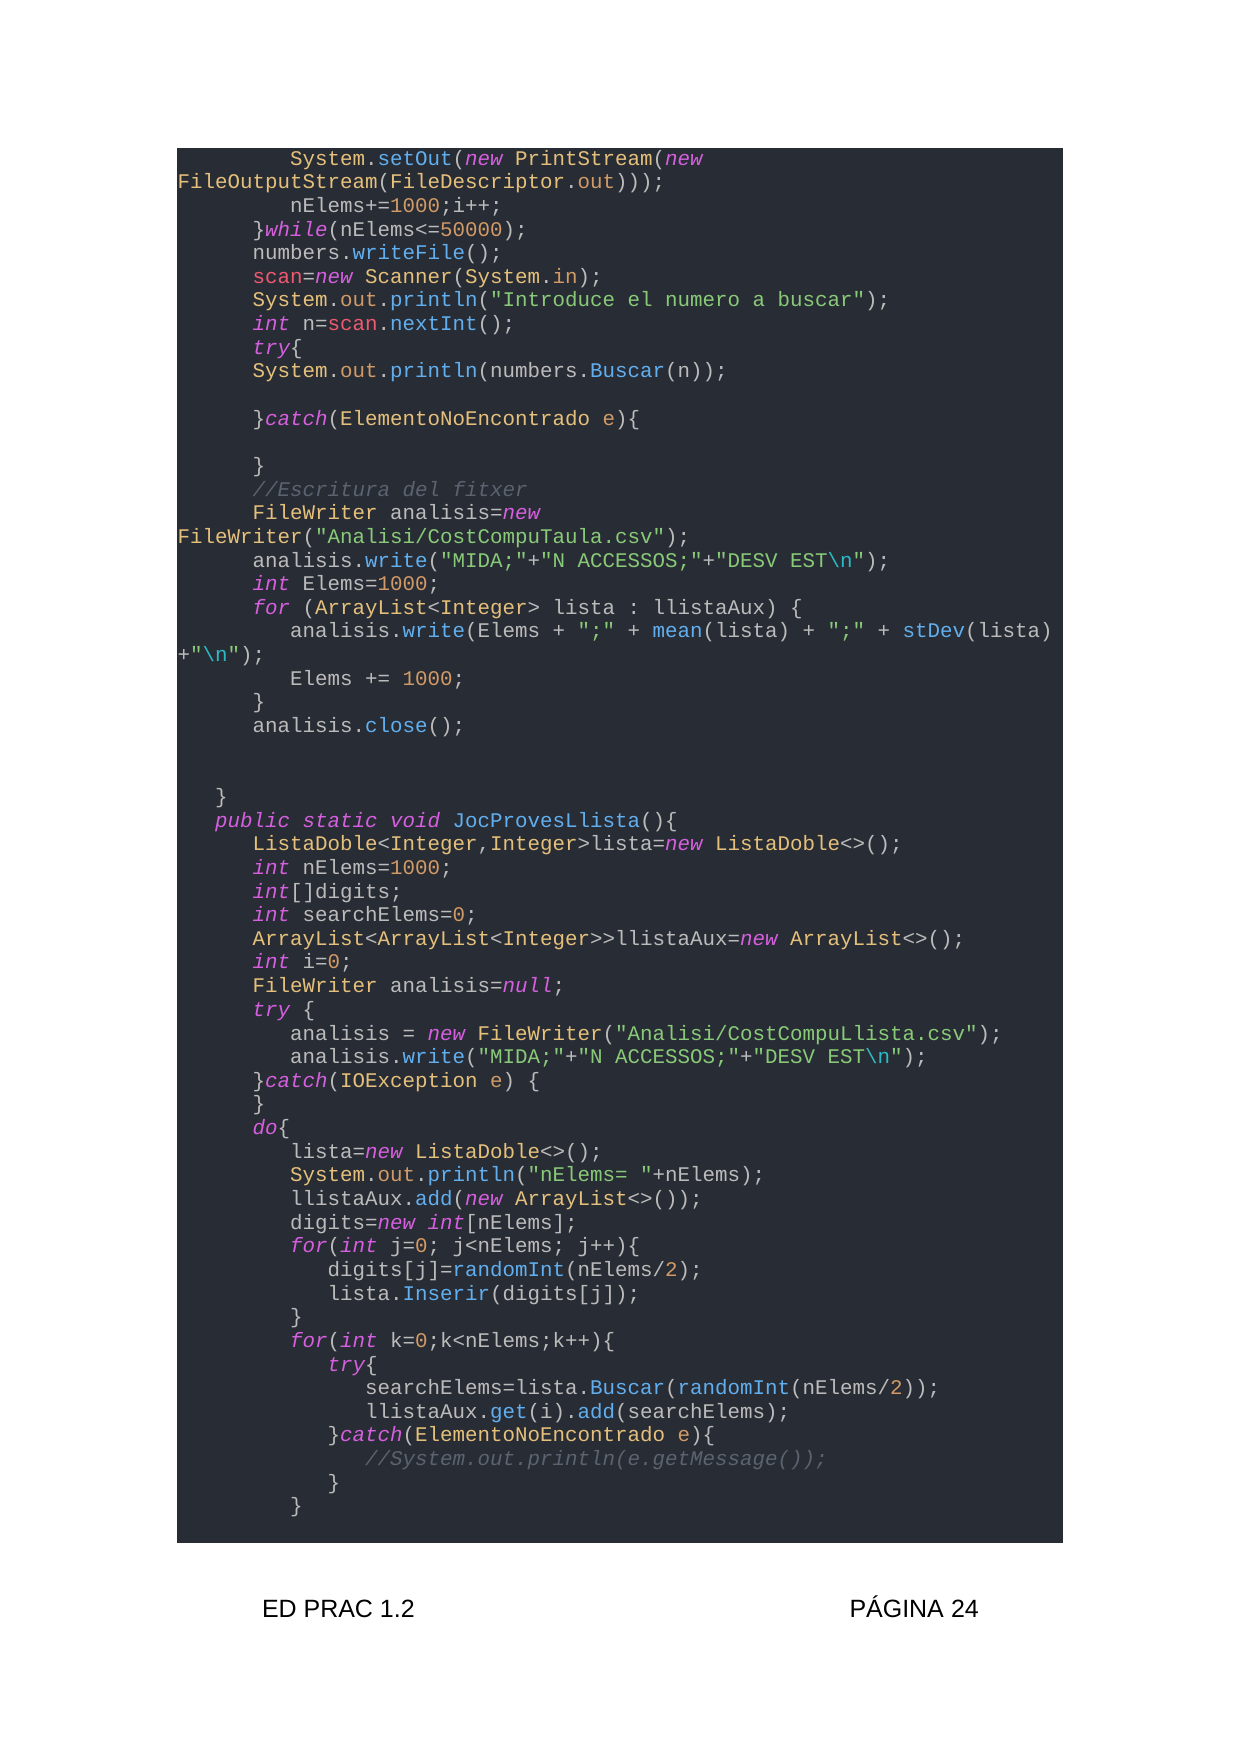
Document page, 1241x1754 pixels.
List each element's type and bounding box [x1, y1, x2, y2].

text [177, 148, 1063, 1543]
